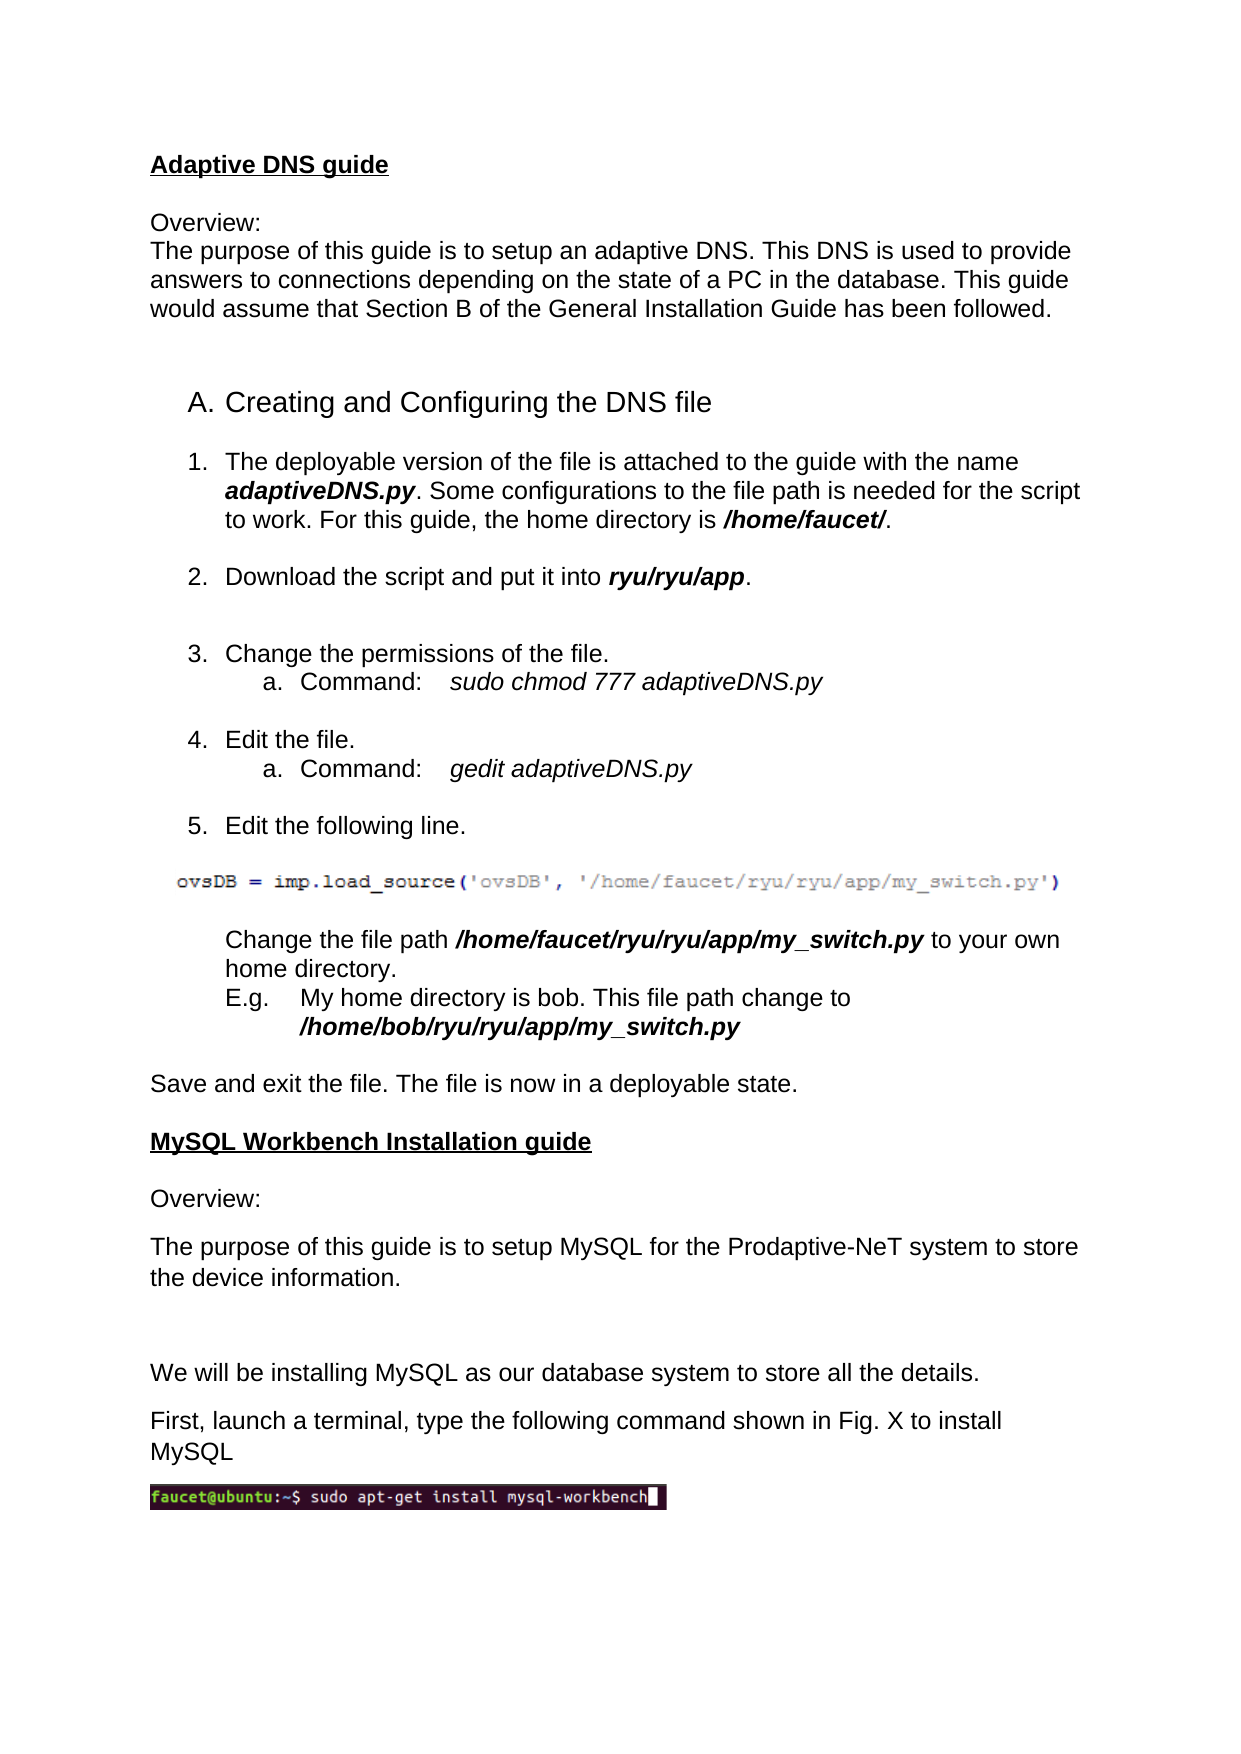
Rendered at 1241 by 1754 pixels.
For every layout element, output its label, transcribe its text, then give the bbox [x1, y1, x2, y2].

text Overview: [150, 1184, 1090, 1213]
text The purpose of this guide is to setup an adaptive DNS. This DNS is used to provide answers to connections depending on the state of a PC in the database. This guide would assume that Section B of the General Installation Guide has been followed. [150, 236, 1090, 322]
list Change the permissions of the file. [187, 638, 1090, 667]
text Adaptive DNS guide [150, 150, 1090, 179]
text Save and exit the file. The file is now in a deployable state. [150, 1069, 1090, 1098]
text Overview: [150, 207, 1090, 236]
text Change the file path /home/faucet/ryu/ryu/app/my_switch.py to your own home directory. [225, 925, 1090, 983]
text First, launch a terminal, type the following command shown in Fig. X to install MySQL [150, 1406, 1090, 1466]
list Command: gedit adaptiveDNS.py [262, 753, 1090, 782]
list Edit the following line. [187, 811, 1090, 840]
text We will be installing MySQL as our database system to store all the details. [150, 1358, 1090, 1387]
text The purpose of this guide is to setup MySQL for the Prodaptive-NeT system to store the device information. [150, 1232, 1090, 1292]
picture [175, 868, 1065, 896]
list Download the script and put it into ryu/ryu/app. [187, 562, 1090, 591]
list The deployable version of the file is attached to the guide with the name adaptiveDNS.py. Some configurations to the file path is needed for the script to work. For this guide, the home directory is /home/faucet/. [187, 447, 1090, 533]
list Command: sudo chmod 777 adaptiveDNS.py [262, 667, 1090, 696]
text MySQL Workbench Installation guide [150, 1127, 1090, 1155]
text E.g. My home directory is bob. This file path change to /home/bob/ryu/ryu/app/my_switch.py [225, 983, 1090, 1040]
list Edit the file. [187, 725, 1090, 753]
picture [150, 1484, 667, 1510]
list Creating and Configuring the DNS file [187, 385, 1090, 418]
